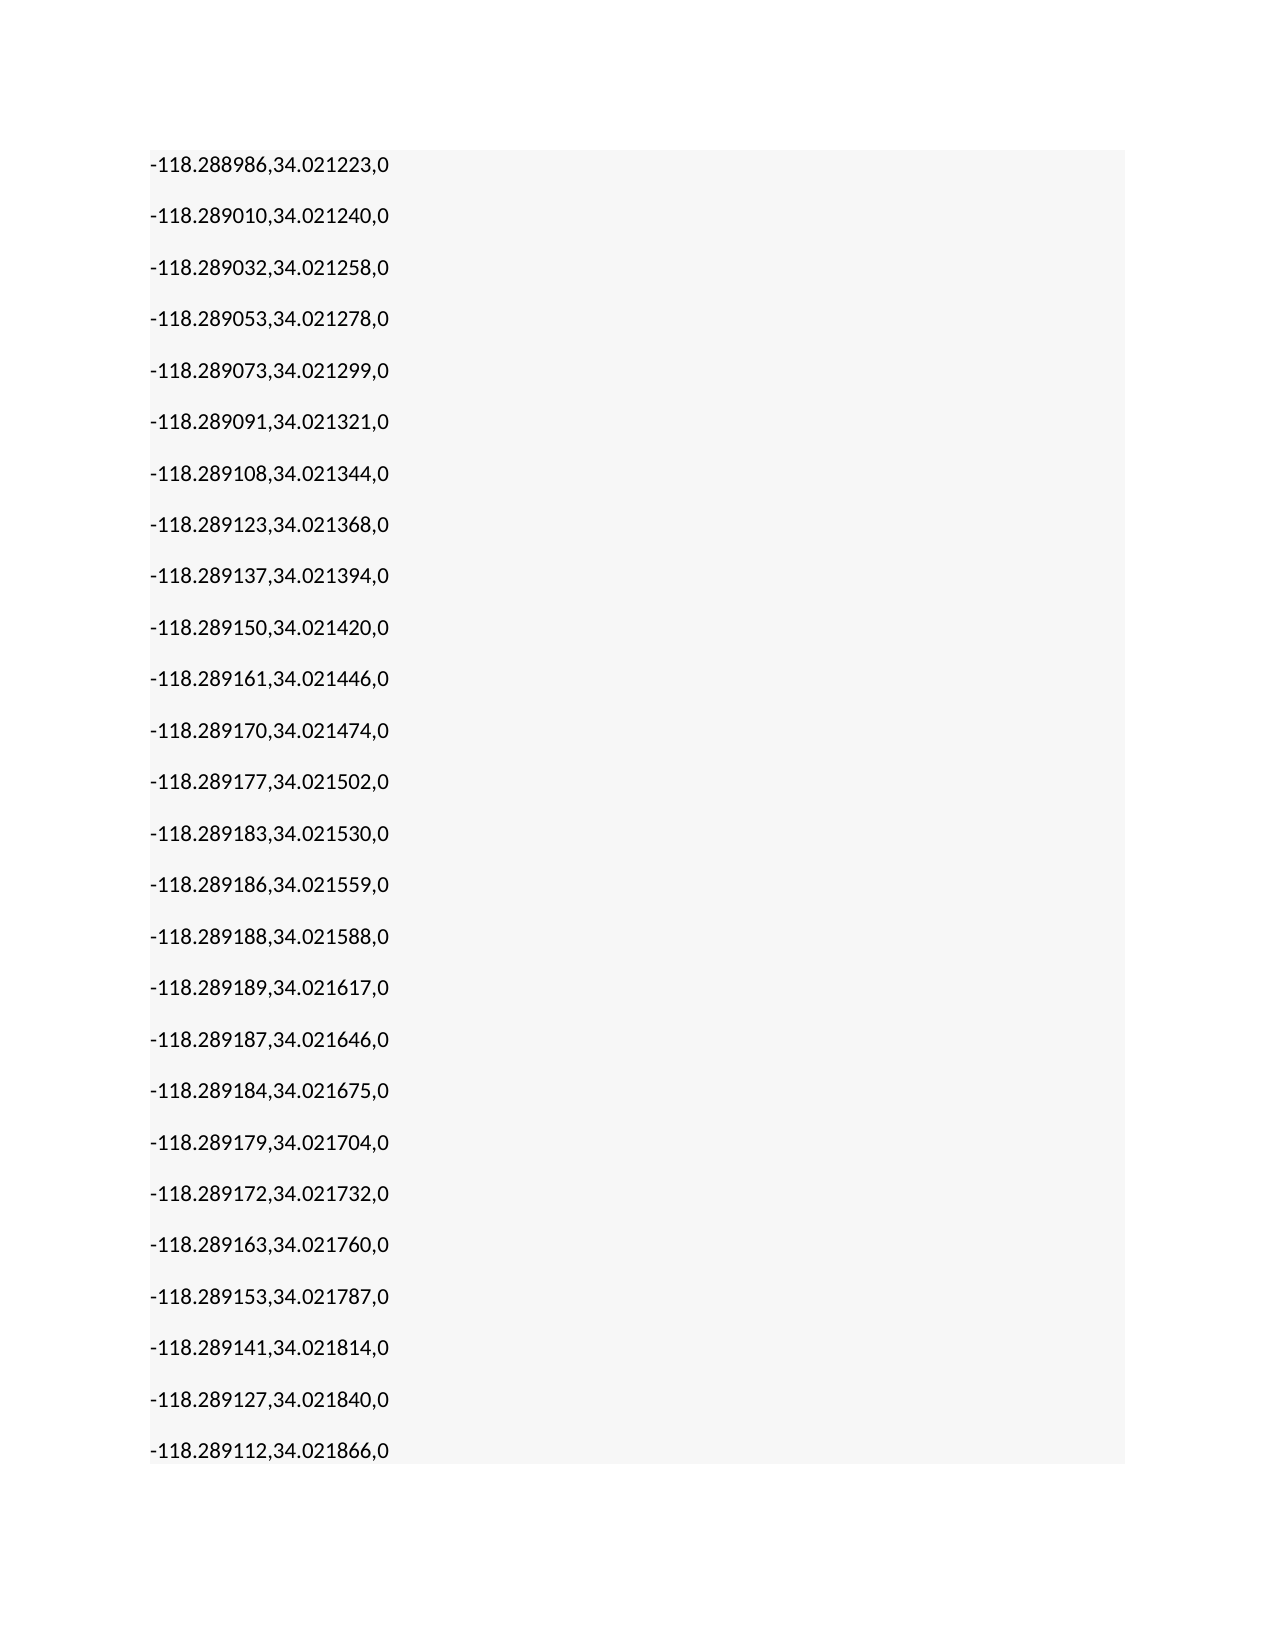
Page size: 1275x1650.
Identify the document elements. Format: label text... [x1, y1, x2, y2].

subtitle -118.289010,34.021240,0 [150, 201, 1125, 229]
subtitle -118.289091,34.021321,0 [150, 407, 1125, 435]
subtitle -118.289163,34.021760,0 [150, 1231, 1125, 1259]
subtitle -118.289073,34.021299,0 [150, 356, 1125, 384]
subtitle -118.289188,34.021588,0 [150, 922, 1125, 950]
subtitle -118.289137,34.021394,0 [150, 562, 1125, 590]
subtitle -118.289123,34.021368,0 [150, 510, 1125, 538]
subtitle -118.289150,34.021420,0 [150, 613, 1125, 641]
subtitle -118.289153,34.021787,0 [150, 1282, 1125, 1310]
subtitle -118.289177,34.021502,0 [150, 767, 1125, 796]
subtitle -118.289179,34.021704,0 [150, 1128, 1125, 1156]
subtitle -118.289112,34.021866,0 [150, 1436, 1125, 1464]
subtitle -118.289032,34.021258,0 [150, 253, 1125, 281]
subtitle -118.289189,34.021617,0 [150, 973, 1125, 1001]
subtitle -118.289184,34.021675,0 [150, 1076, 1125, 1104]
subtitle -118.289127,34.021840,0 [150, 1385, 1125, 1413]
subtitle -118.289172,34.021732,0 [150, 1179, 1125, 1207]
subtitle -118.289108,34.021344,0 [150, 459, 1125, 487]
subtitle -118.289141,34.021814,0 [150, 1333, 1125, 1362]
subtitle -118.288986,34.021223,0 [150, 150, 1125, 178]
subtitle -118.289183,34.021530,0 [150, 819, 1125, 847]
subtitle -118.289161,34.021446,0 [150, 664, 1125, 693]
subtitle -118.289187,34.021646,0 [150, 1025, 1125, 1053]
subtitle -118.289170,34.021474,0 [150, 716, 1125, 744]
subtitle -118.289186,34.021559,0 [150, 870, 1125, 898]
subtitle -118.289053,34.021278,0 [150, 304, 1125, 332]
